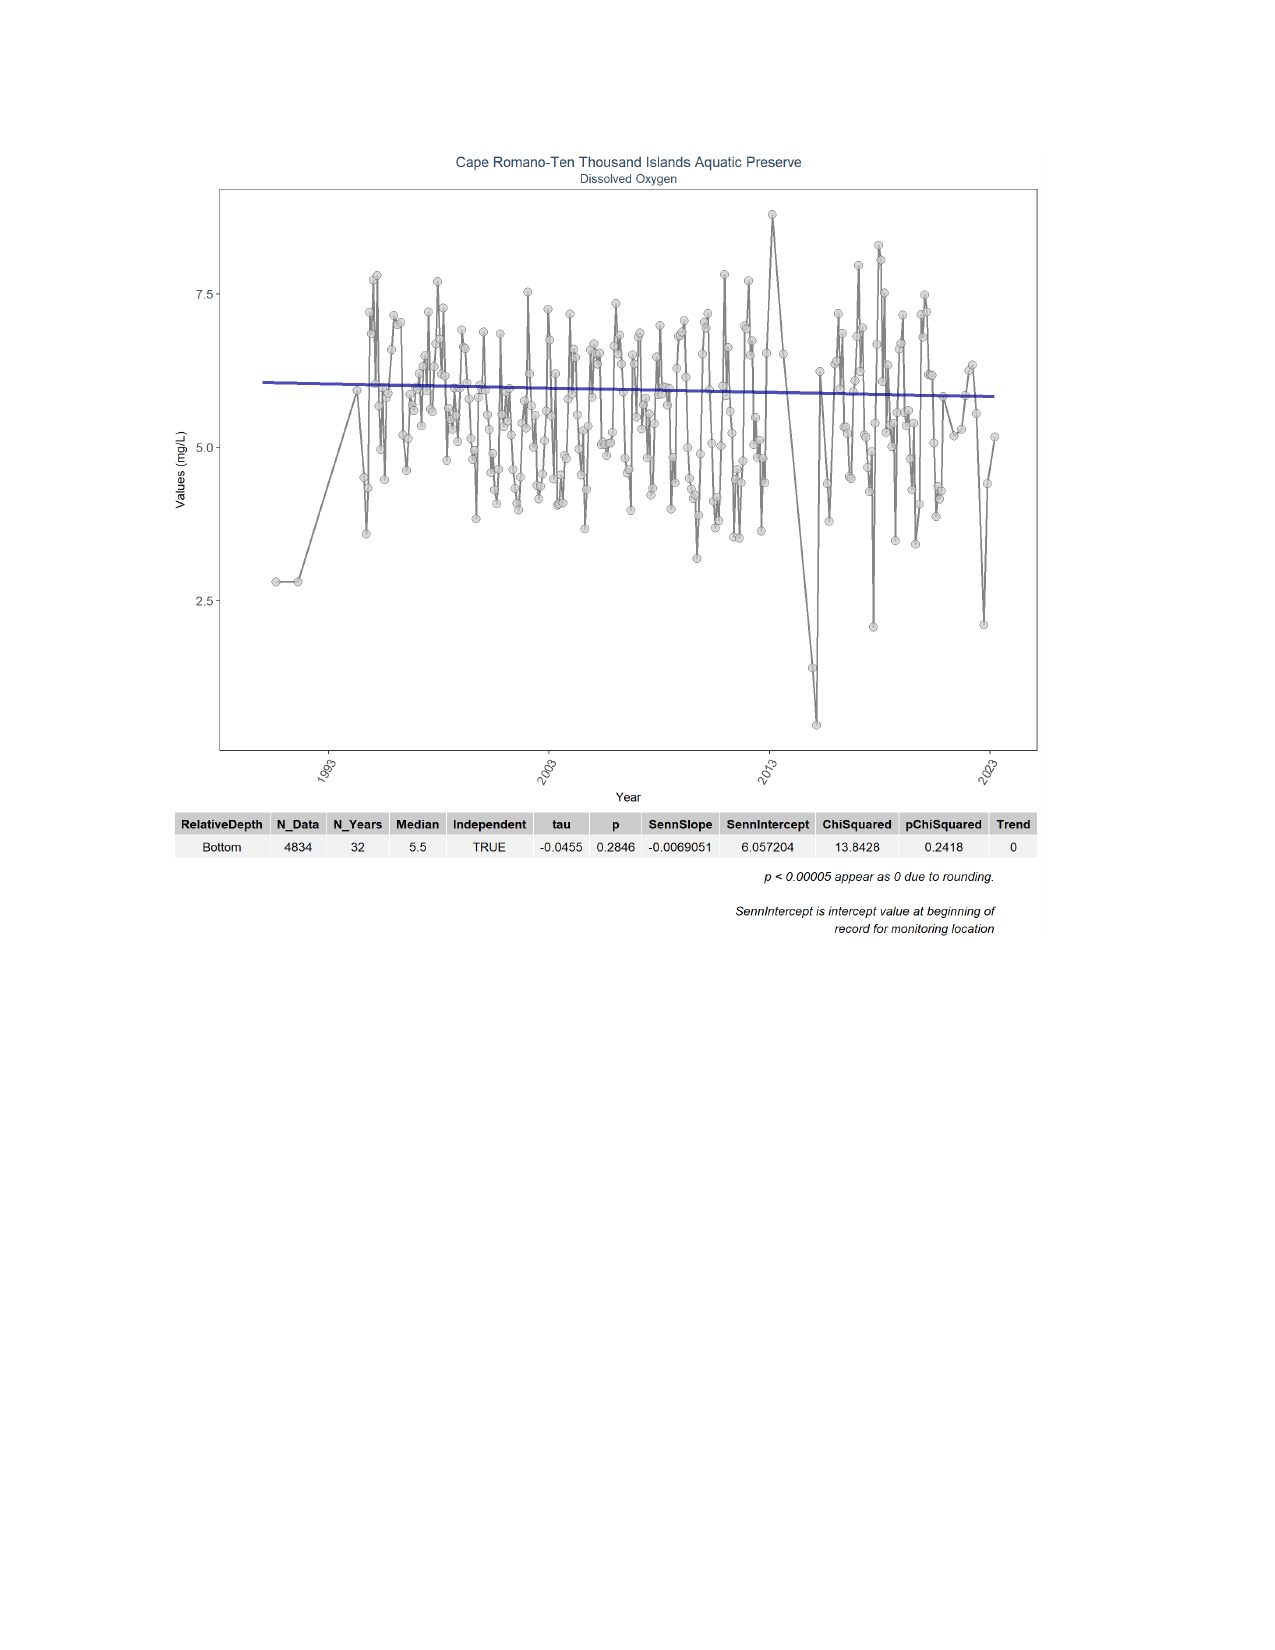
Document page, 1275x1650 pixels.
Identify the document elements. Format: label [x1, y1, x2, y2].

picture [168, 150, 1044, 938]
